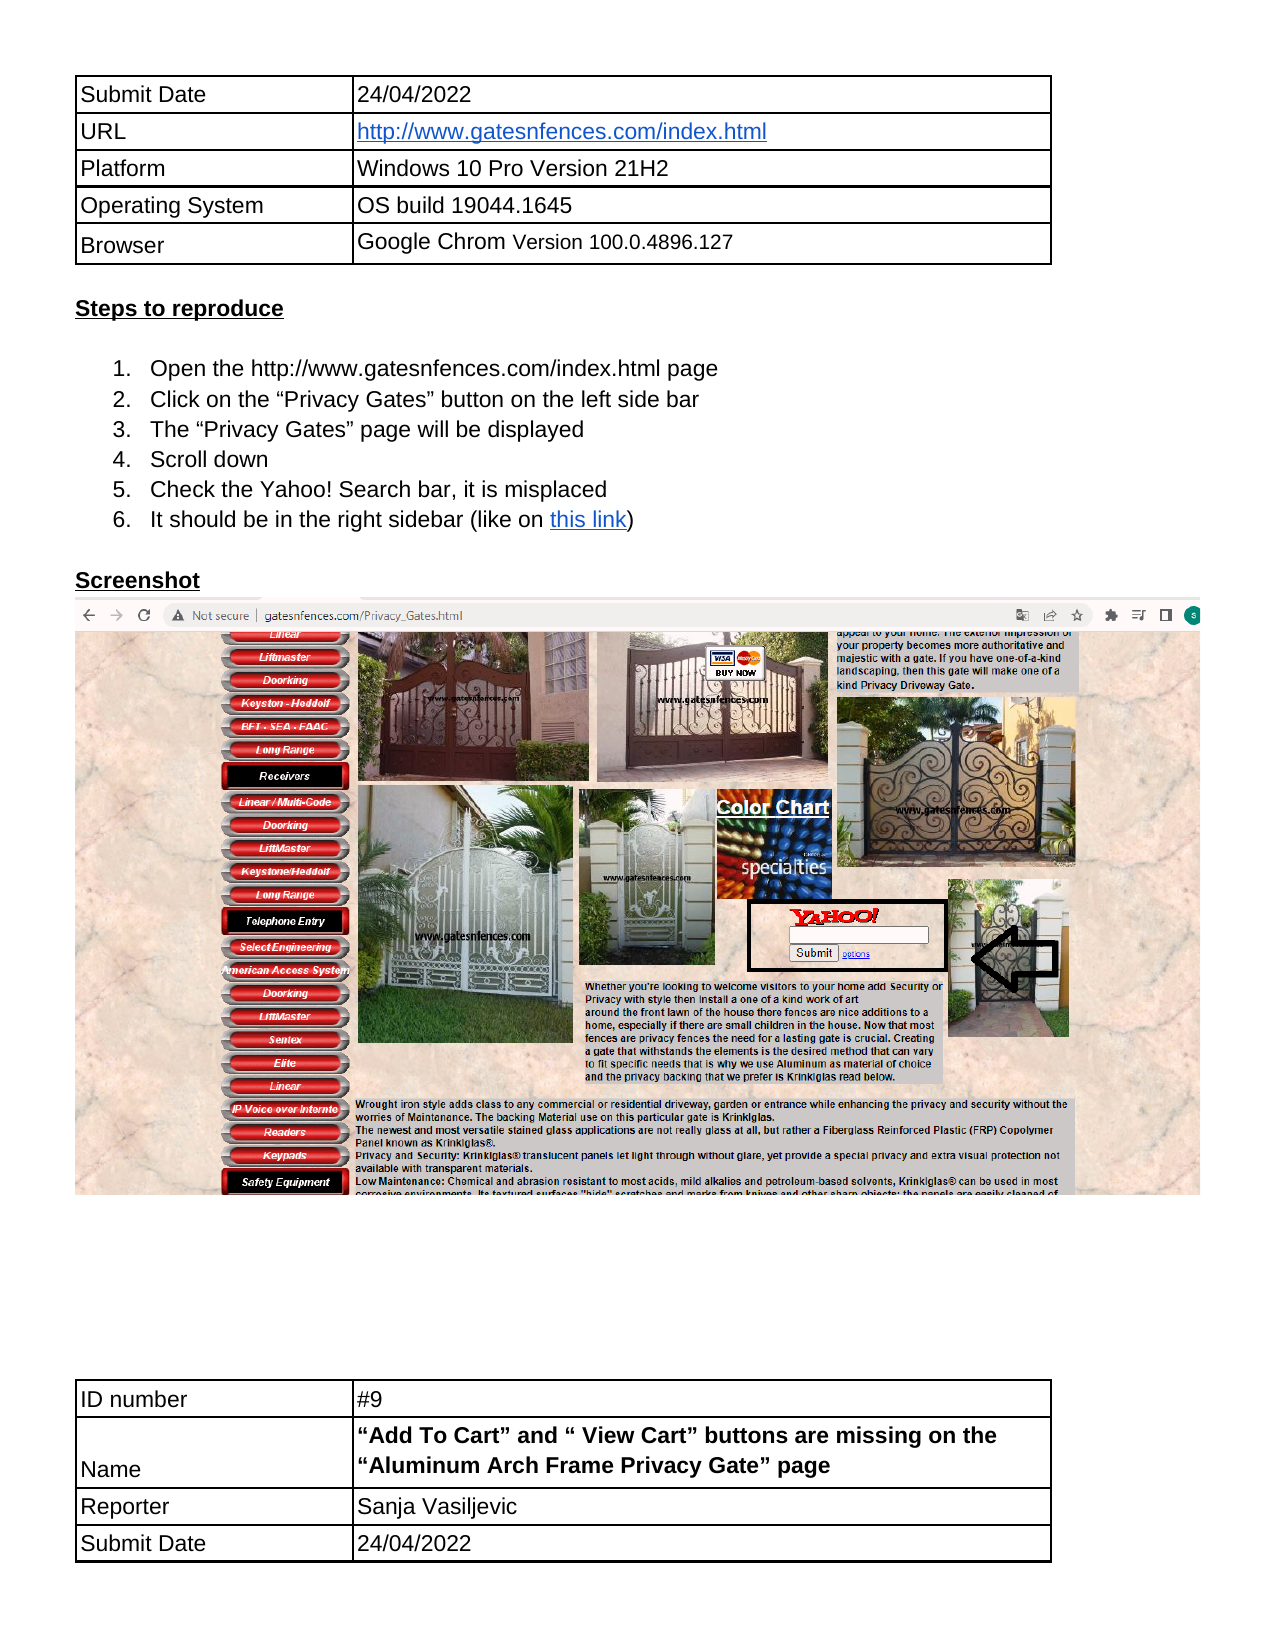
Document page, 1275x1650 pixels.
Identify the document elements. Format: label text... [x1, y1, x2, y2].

table_header #9 [354, 1381, 1050, 1416]
text Steps to reproduce [75, 295, 1200, 321]
picture [75, 597, 1200, 1195]
table_cell Submit Date [77, 1526, 352, 1560]
list The “Privacy Gates” page will be displayed [112, 416, 1200, 442]
table_cell Operating System [77, 188, 352, 222]
text Screenshot [75, 567, 1200, 593]
list Check the Yahoo! Search bar, it is misplaced [112, 476, 1200, 503]
list Click on the “Privacy Gates” button on the left side bar [112, 386, 1200, 412]
table_cell URL [77, 114, 352, 148]
table_cell 24/04/2022 [354, 1526, 1050, 1560]
table_cell OS build 19044.1645 [354, 188, 1050, 222]
table_cell Browser [77, 224, 352, 263]
table_cell Sanja Vasiljevic [354, 1489, 1050, 1524]
table_header ID number [77, 1381, 352, 1416]
table_cell Platform [77, 151, 352, 185]
list Scroll down [112, 446, 1200, 472]
table_cell Submit Date [77, 77, 352, 112]
table_cell Windows 10 Pro Version 21H2 [354, 151, 1050, 185]
table_cell 24/04/2022 [354, 77, 1050, 112]
table_cell “Add To Cart” and “ View Cart” buttons are missing on the “Aluminum Arch Frame Privacy Gate” page [354, 1418, 1050, 1487]
list It should be in the right sidebar (like on this link) [112, 506, 1200, 563]
table_cell Reporter [77, 1489, 352, 1524]
table_cell http://www.gatesnfences.com/index.html [354, 114, 1050, 148]
table_cell Name [77, 1418, 352, 1487]
table_cell Google Chrom Version 100.0.4896.127 [354, 224, 1050, 263]
list Open the http://www.gatesnfences.com/index.html page [112, 355, 1200, 382]
